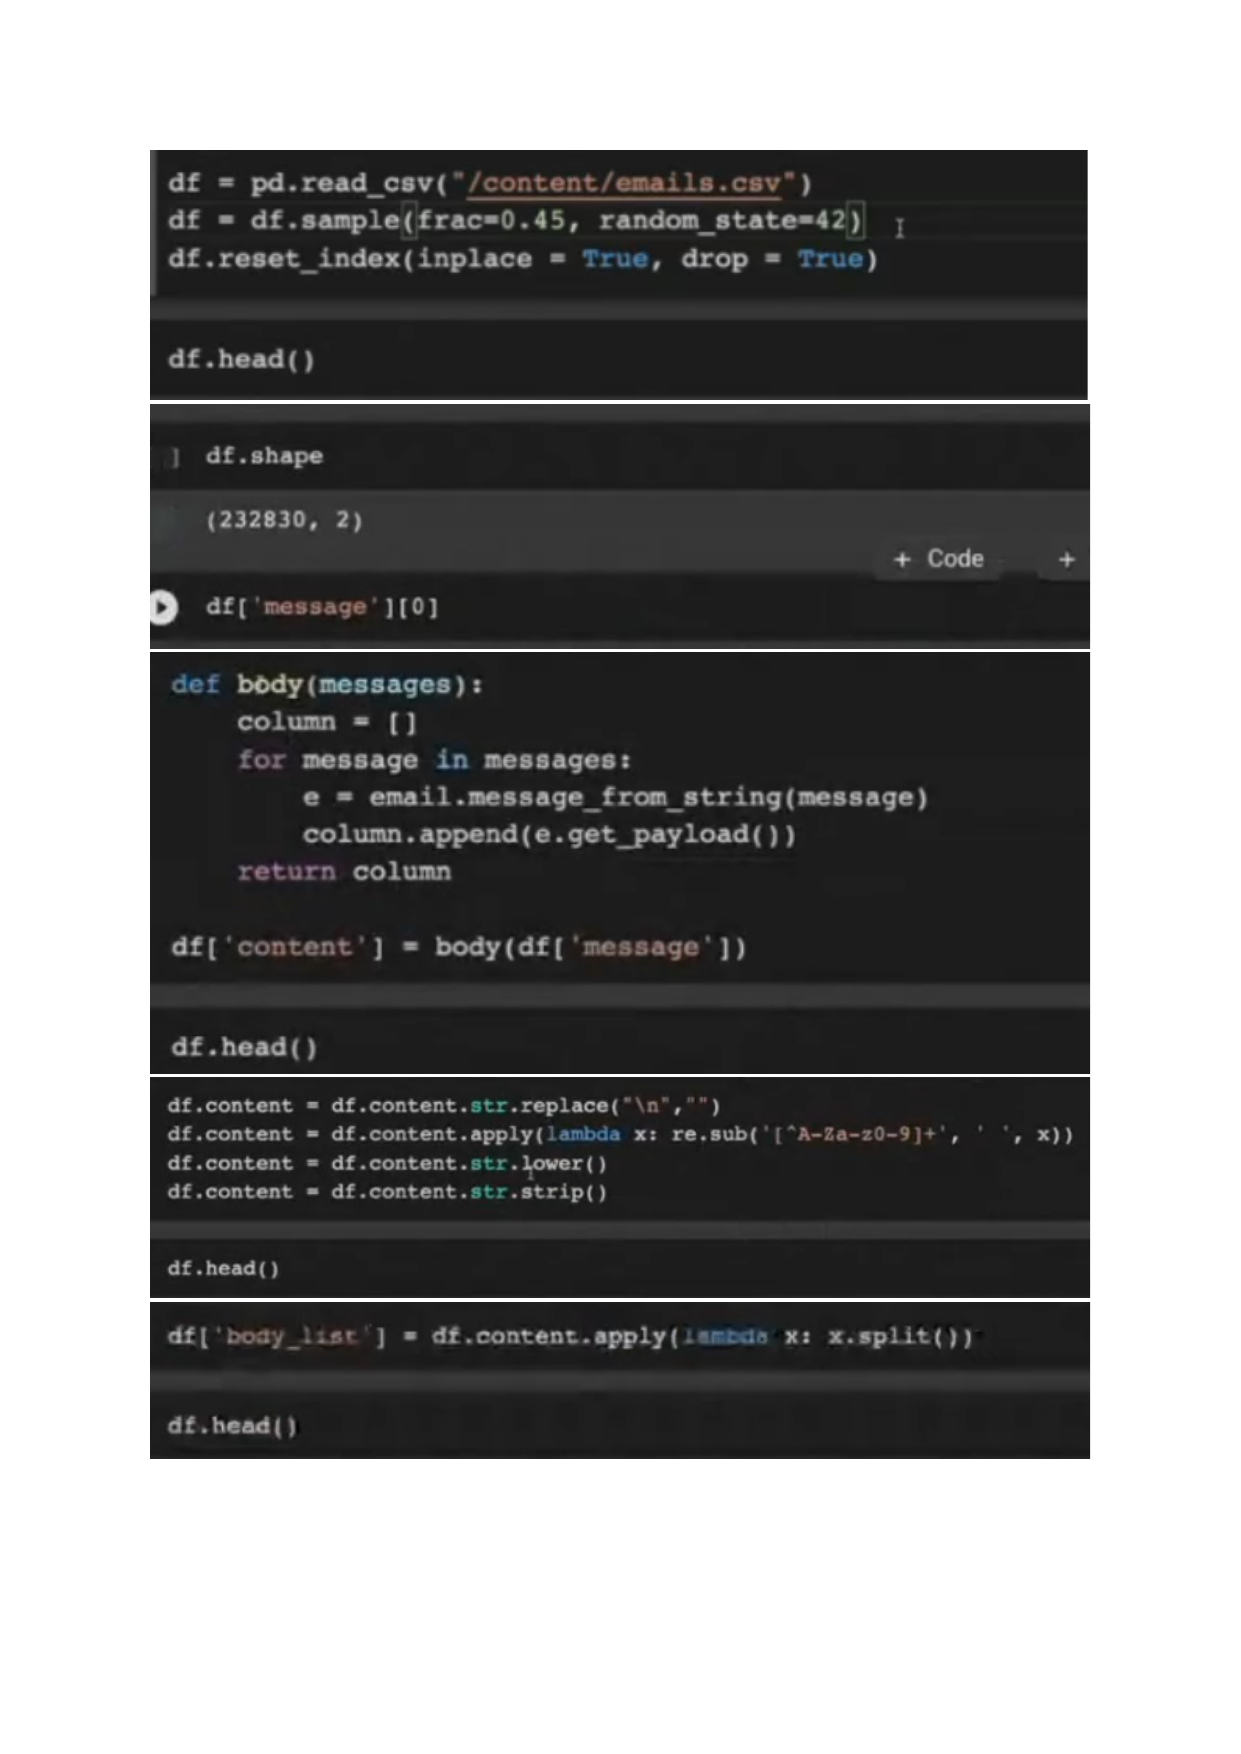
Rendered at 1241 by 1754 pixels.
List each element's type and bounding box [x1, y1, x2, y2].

picture [150, 404, 1091, 649]
picture [150, 652, 1091, 1074]
picture [150, 1077, 1091, 1298]
picture [150, 150, 1088, 400]
picture [150, 1302, 1091, 1459]
